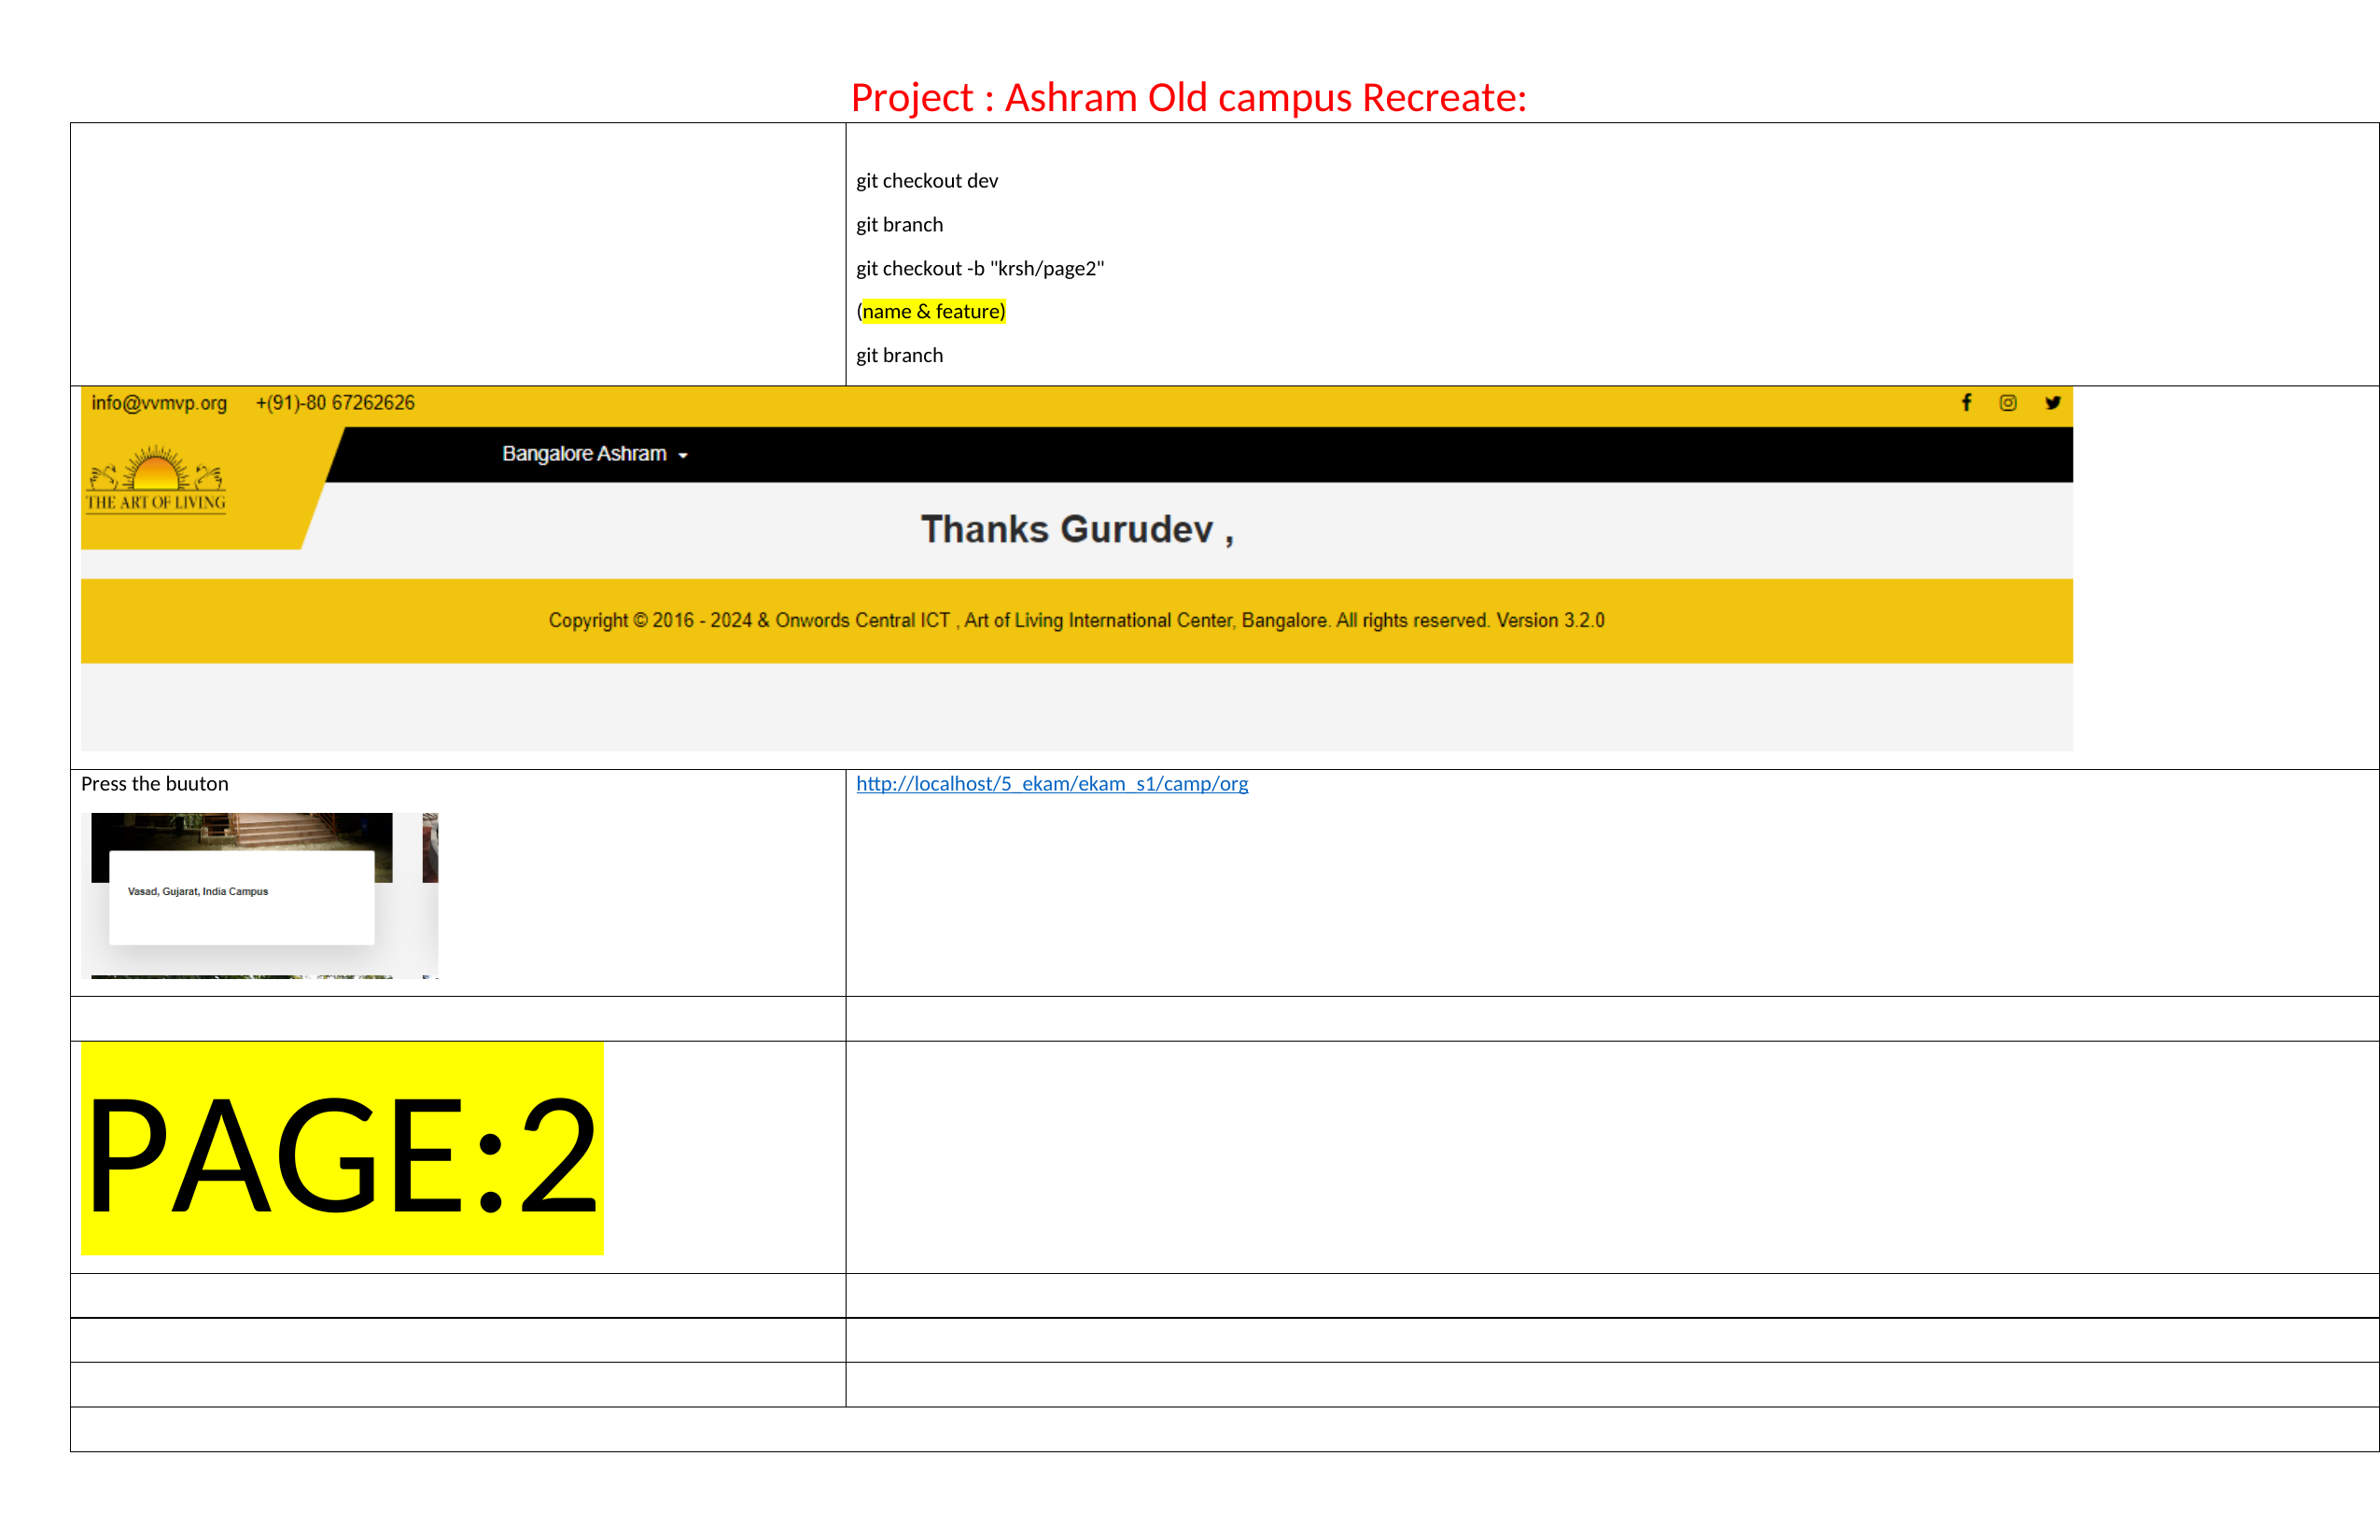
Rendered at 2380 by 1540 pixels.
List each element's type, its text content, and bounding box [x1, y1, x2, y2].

table_cell [71, 1363, 846, 1407]
table_cell [71, 997, 846, 1041]
table_cell git checkout dev git branch git checkout -b "krsh/page2" (name & feature) git branch [847, 123, 2379, 385]
table_cell [847, 997, 2379, 1041]
table_cell [71, 1407, 2379, 1451]
table_cell [847, 1274, 2379, 1317]
table_cell [71, 1274, 846, 1317]
table_cell Press the buuton [71, 770, 846, 996]
picture [80, 813, 439, 979]
table_cell http://localhost/5_ekam/ekam_s1/camp/org [847, 770, 2379, 996]
table_cell [847, 1363, 2379, 1407]
table_cell [71, 123, 846, 385]
table_cell [847, 1319, 2379, 1362]
table_cell [71, 1319, 846, 1362]
table_cell [847, 1042, 2379, 1273]
picture [80, 386, 2074, 751]
table_cell [71, 386, 2379, 769]
table_cell PAGE:2 [71, 1042, 846, 1273]
